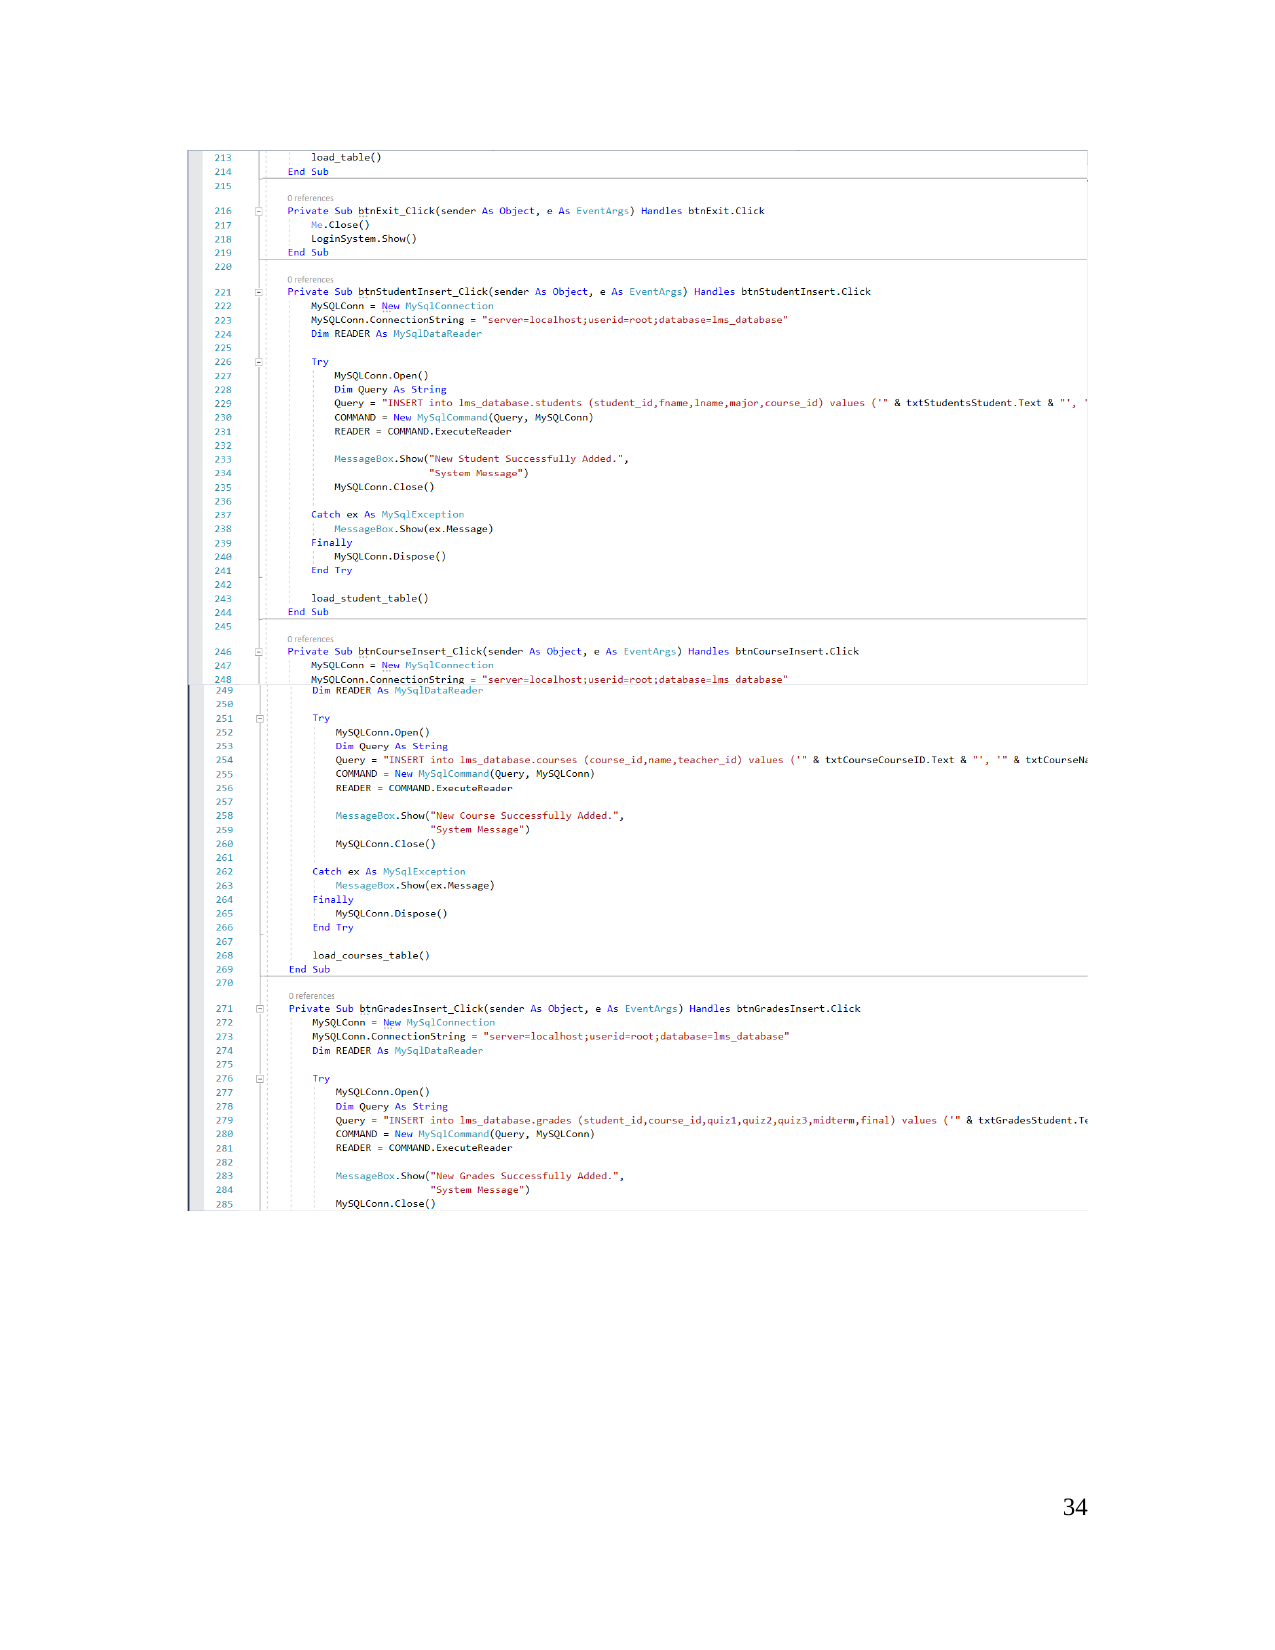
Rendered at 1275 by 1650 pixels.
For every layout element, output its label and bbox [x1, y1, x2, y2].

picture [187, 150, 1088, 1211]
